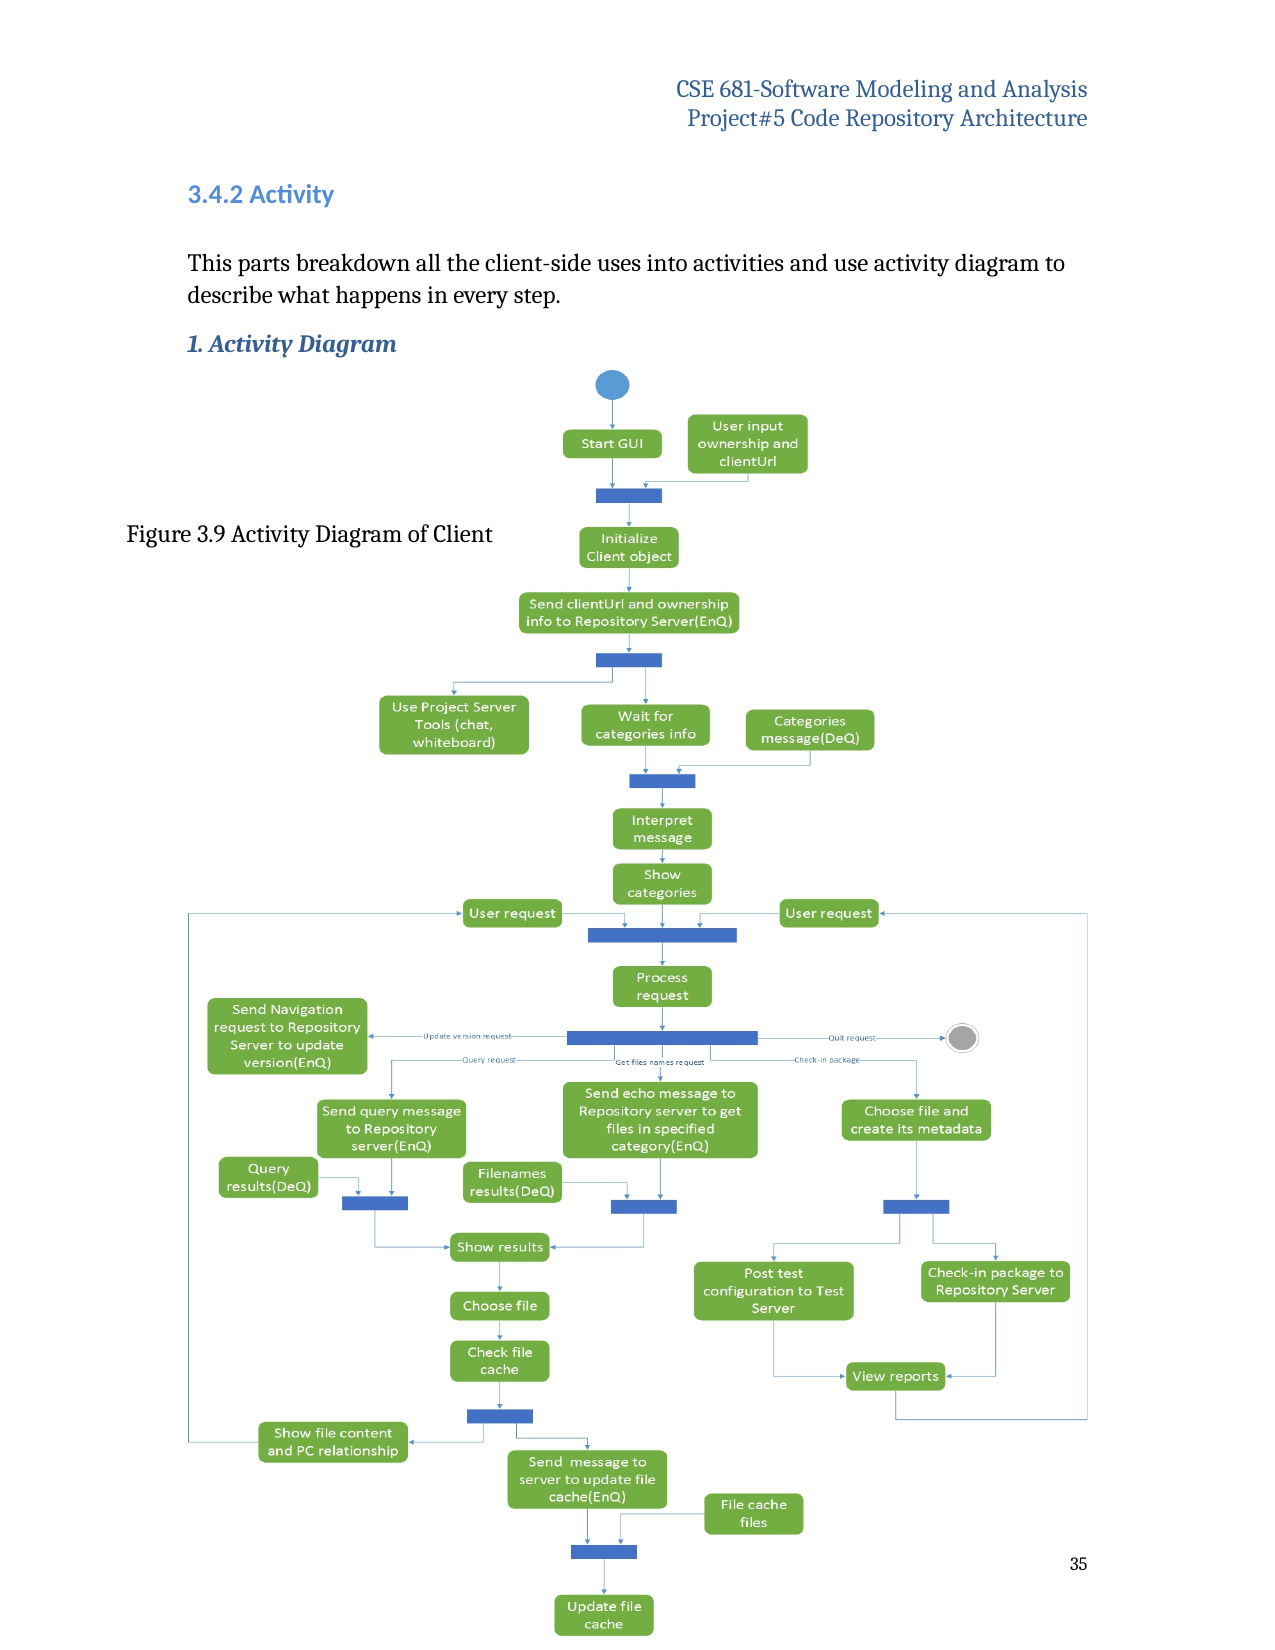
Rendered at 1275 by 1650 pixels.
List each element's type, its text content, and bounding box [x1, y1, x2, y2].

text 1. Activity Diagram [187, 328, 1087, 360]
picture [187, 369, 1088, 1640]
text This parts breakdown all the client-side uses into activities and use activity diagram to describe what happens in every step. [187, 247, 1087, 312]
subtitle 3.4.2 Activity [187, 161, 1087, 226]
